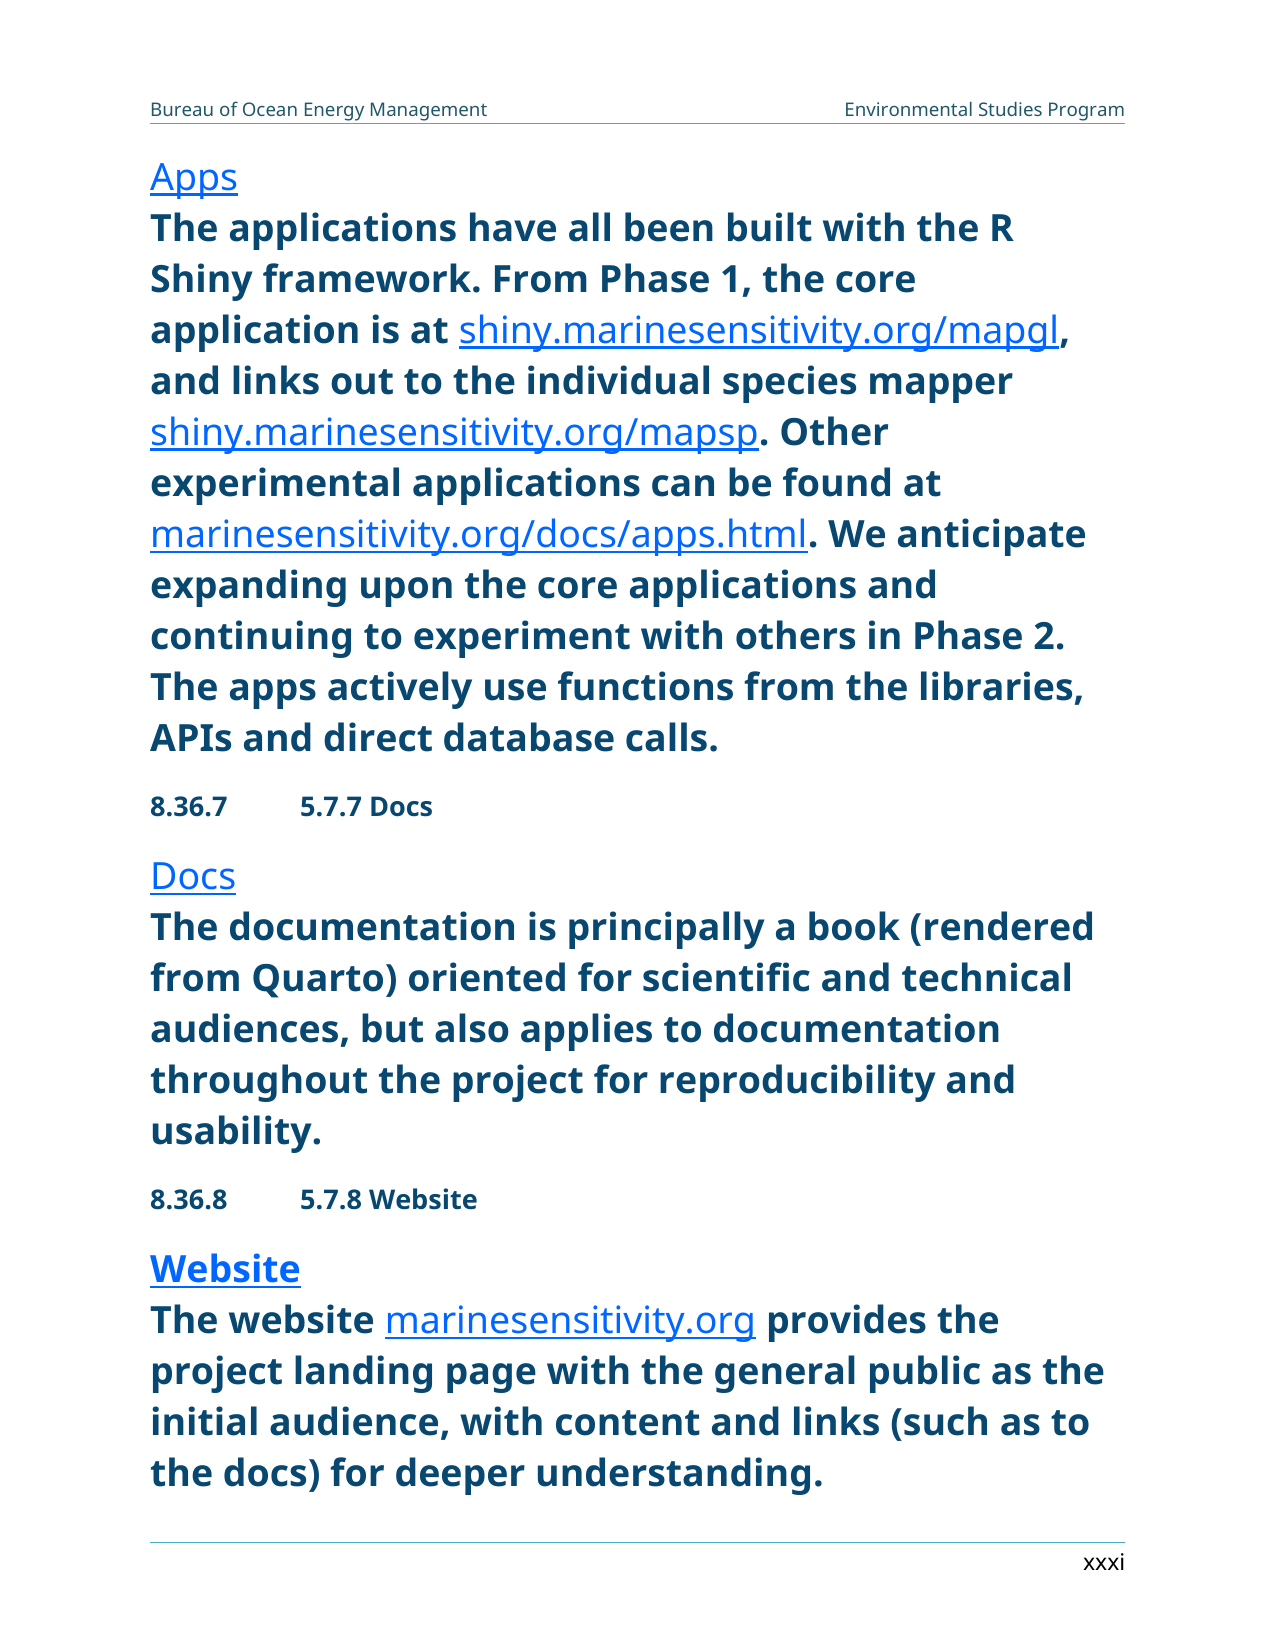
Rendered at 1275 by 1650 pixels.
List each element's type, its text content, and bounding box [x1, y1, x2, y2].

subtitle 5.7.7 Docs [150, 787, 1125, 824]
subtitle 5.7.8 Website [150, 1181, 1125, 1217]
